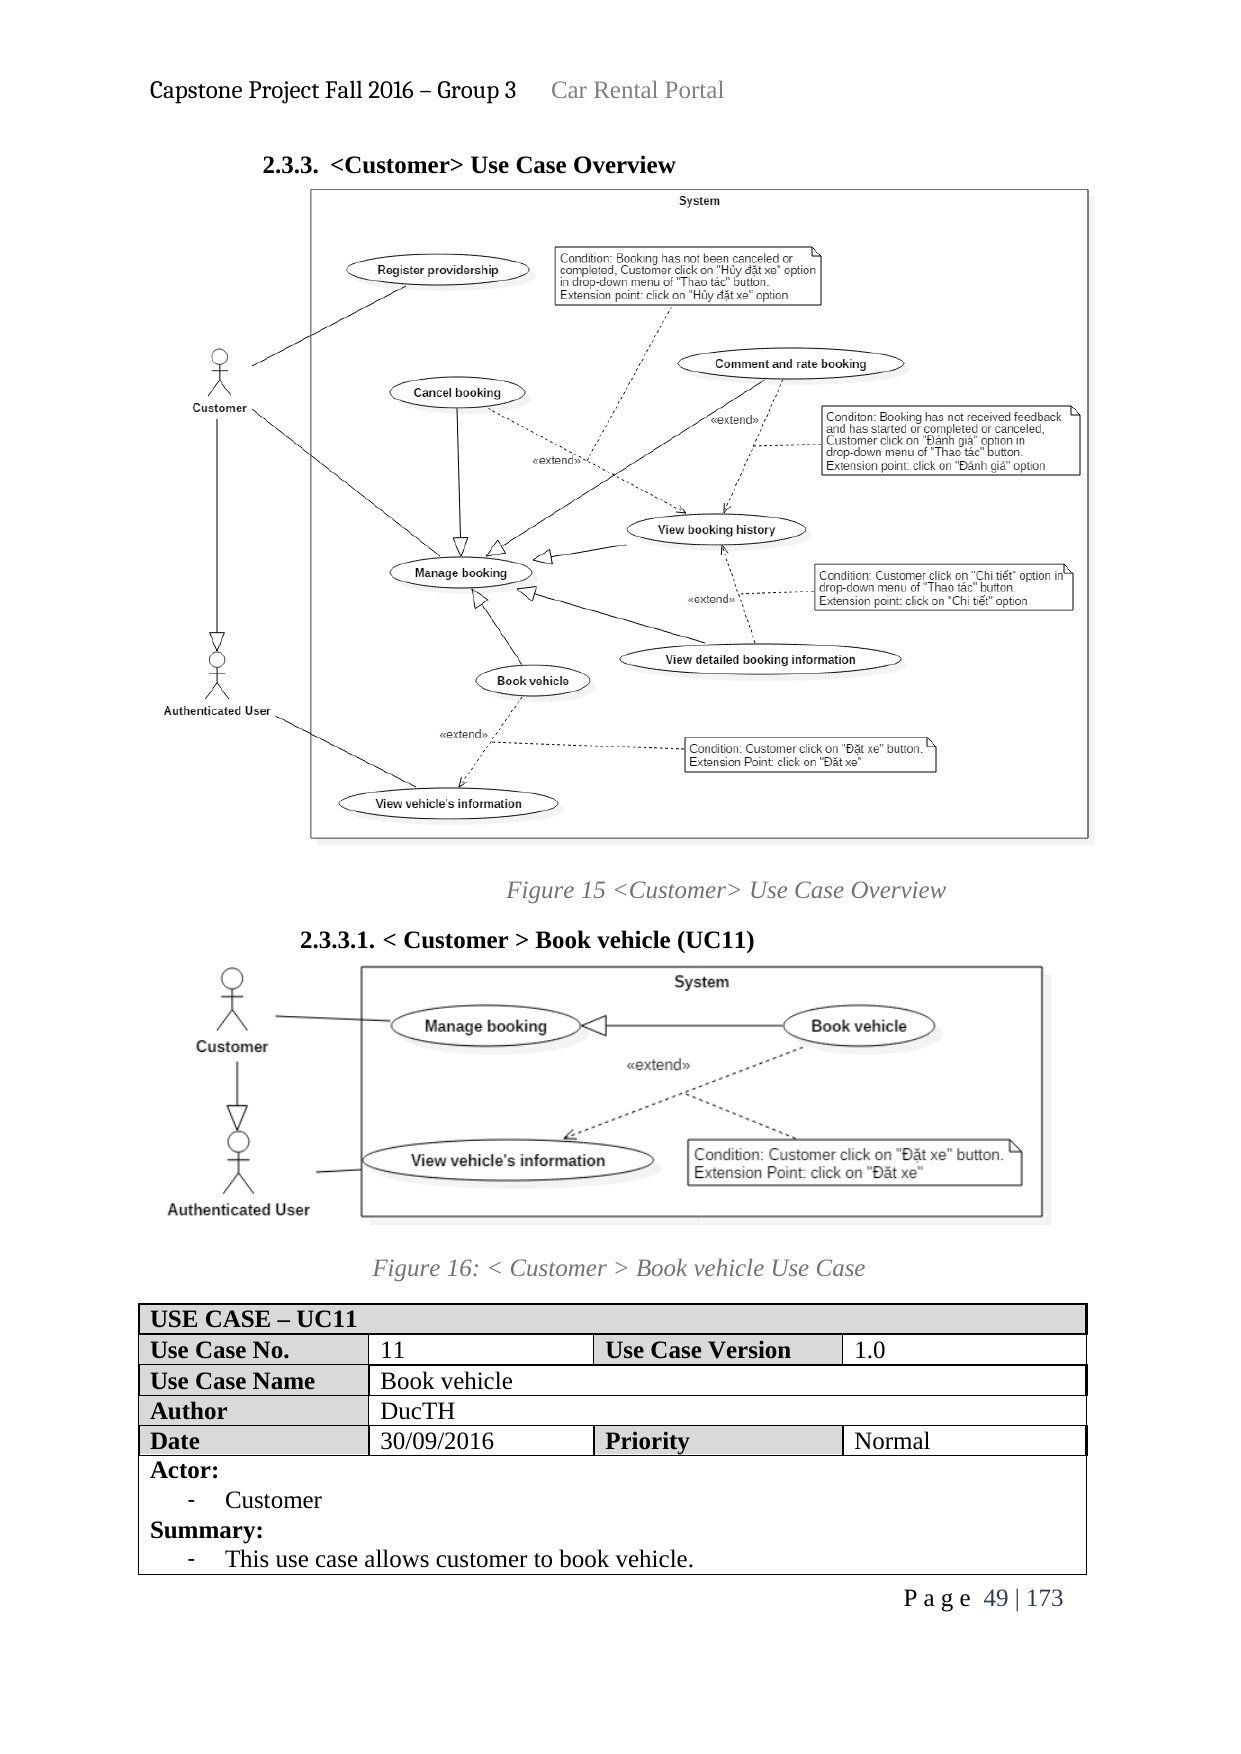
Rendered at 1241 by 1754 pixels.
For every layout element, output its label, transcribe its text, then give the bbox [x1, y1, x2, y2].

table_cell DucTH [369, 1396, 1086, 1425]
text Figure 15 <Customer> Use Case Overview [469, 875, 1090, 904]
table_cell Priority [595, 1426, 842, 1454]
table_cell Author [139, 1396, 368, 1425]
table_cell Use Case No. [139, 1335, 368, 1364]
table_cell Use Case Version [594, 1335, 842, 1364]
table_cell Use Case Name [140, 1365, 368, 1395]
table_cell Date [140, 1426, 368, 1454]
table_cell 11 [369, 1335, 593, 1364]
picture [150, 955, 1090, 1234]
table_cell Normal [844, 1426, 1085, 1454]
text Figure 16: < Customer > Book vehicle Use Case [150, 1253, 1090, 1282]
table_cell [139, 1456, 1086, 1574]
table_header USE CASE – UC11 [140, 1305, 1085, 1333]
table_cell 30/09/2016 [370, 1426, 593, 1454]
picture [150, 180, 1104, 856]
table_cell 1.0 [843, 1335, 1086, 1364]
table_cell Book vehicle [370, 1366, 1085, 1395]
subtitle < Customer > Book vehicle (UC11) [300, 925, 1090, 953]
subtitle <Customer> Use Case Overview [262, 150, 1090, 179]
